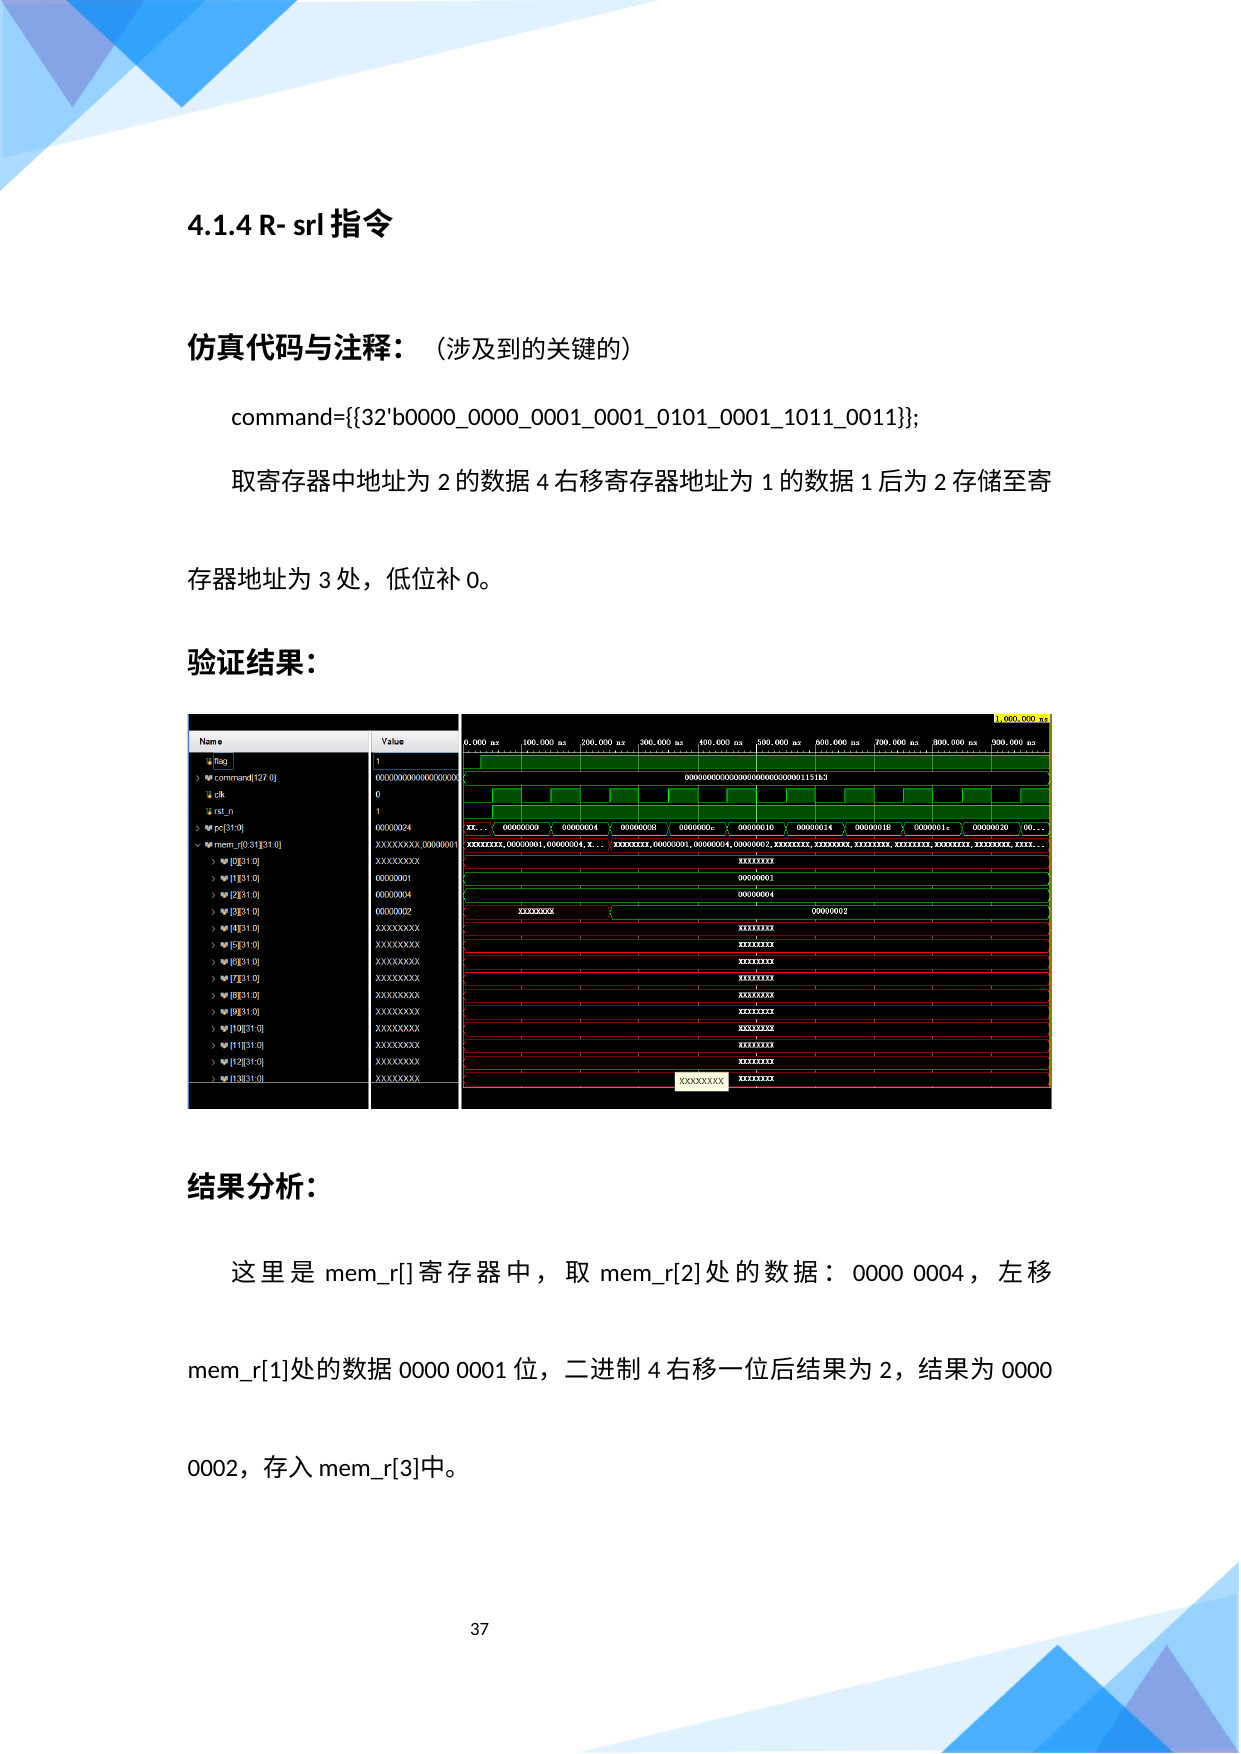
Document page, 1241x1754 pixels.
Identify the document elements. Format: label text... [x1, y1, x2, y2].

picture [576, 1562, 1238, 1752]
picture [0, 0, 663, 191]
text command={{32'b0000_0000_0001_0001_0101_0001_1011_0011}}; [187, 400, 1053, 432]
text 结果分析： [187, 1152, 1053, 1217]
text 这里是mem_r[]寄存器中，取mem_r[2]处的数据：0000 0004，左移mem_r[1]处的数据0000 0001位，二进制4右移一位后结果为2，结果为0000 0002，存入mem_r[3]中。 [187, 1238, 1053, 1498]
picture [187, 714, 1053, 1109]
text 取寄存器中地址为 2 的数据 4 右移寄存器地址为 1 的数据 1 后为 2 存储至寄存器地址为 3 处，低位补0。 [187, 447, 1053, 610]
text 验证结果： [187, 628, 1053, 693]
text 仿真代码与注释：（涉及到的关键的） [187, 314, 1053, 379]
subtitle 4.1.4 R- srl指令 [187, 189, 1053, 254]
